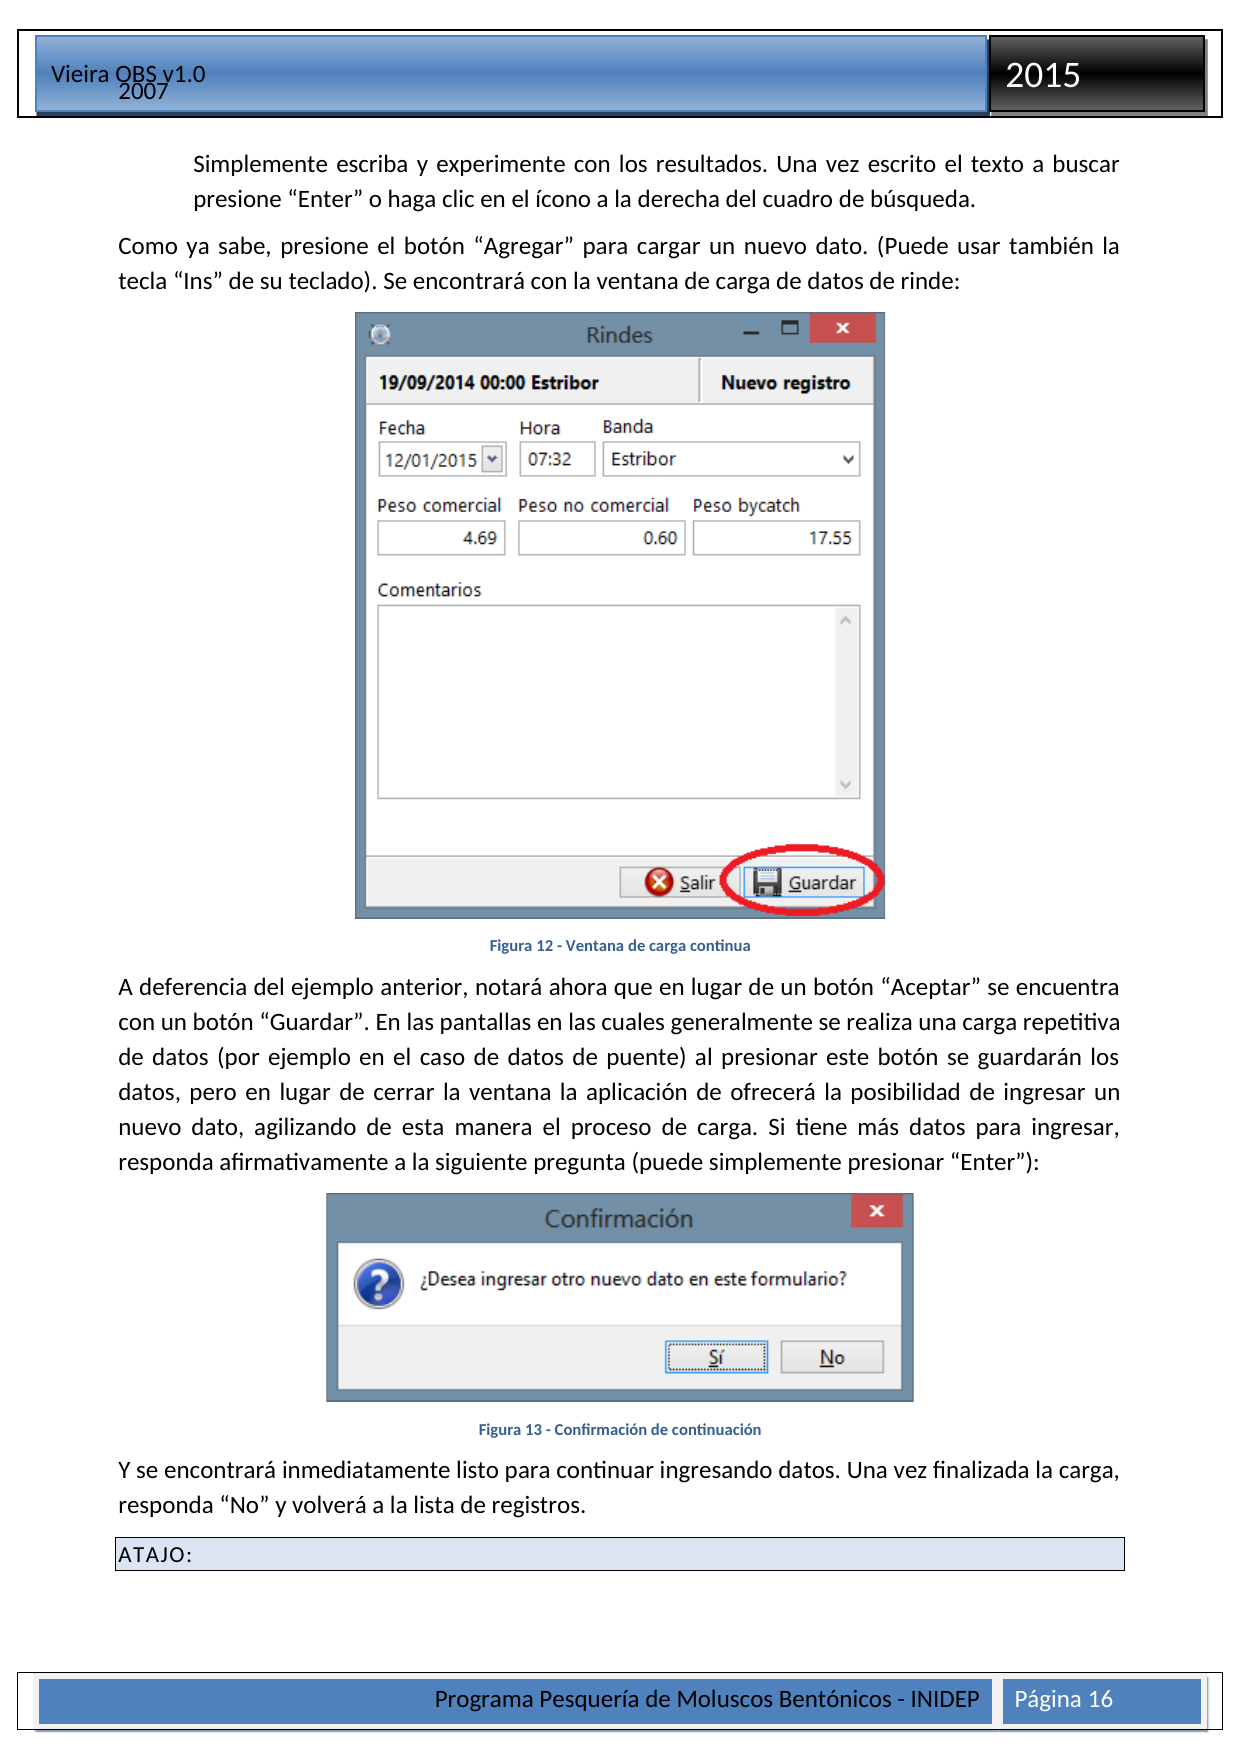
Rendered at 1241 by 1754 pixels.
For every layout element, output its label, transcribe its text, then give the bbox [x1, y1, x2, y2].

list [156, 148, 1122, 213]
picture [355, 312, 886, 919]
text A deferencia del ejemplo anterior, notará ahora que en lugar de un botón “Aceptar” se encuentra con un botón “Guardar”. En las pantallas en las cuales generalmente se realiza una carga repetitiva de datos (por ejemplo en el caso de datos de puente) al presionar este botón se guardarán los datos, pero en lugar de cerrar la ventana la aplicación de ofrecerá la posibilidad de ingresar un nuevo dato, agilizando de esta manera el proceso de carga. Si tiene más datos para ingresar, responda afirmativamente a la siguiente pregunta (puede simplemente presionar “Enter”): [118, 971, 1122, 1177]
text ATAJO: [116, 1538, 1124, 1570]
text Como ya sabe, presione el botón “Agregar” para cargar un nuevo dato. (Puede usar también la tecla “Ins” de su teclado). Se encontrará con la ventana de carga de datos de rinde: [118, 230, 1122, 296]
picture [326, 1193, 914, 1402]
text Figura 12 - Ventana de carga continua [118, 936, 1122, 956]
text Y se encontrará inmediatamente listo para continuar ingresando datos. Una vez finalizada la carga, responda “No” y volverá a la lista de registros. [118, 1454, 1122, 1520]
text Figura 13 - Confirmación de continuación [118, 1419, 1122, 1439]
